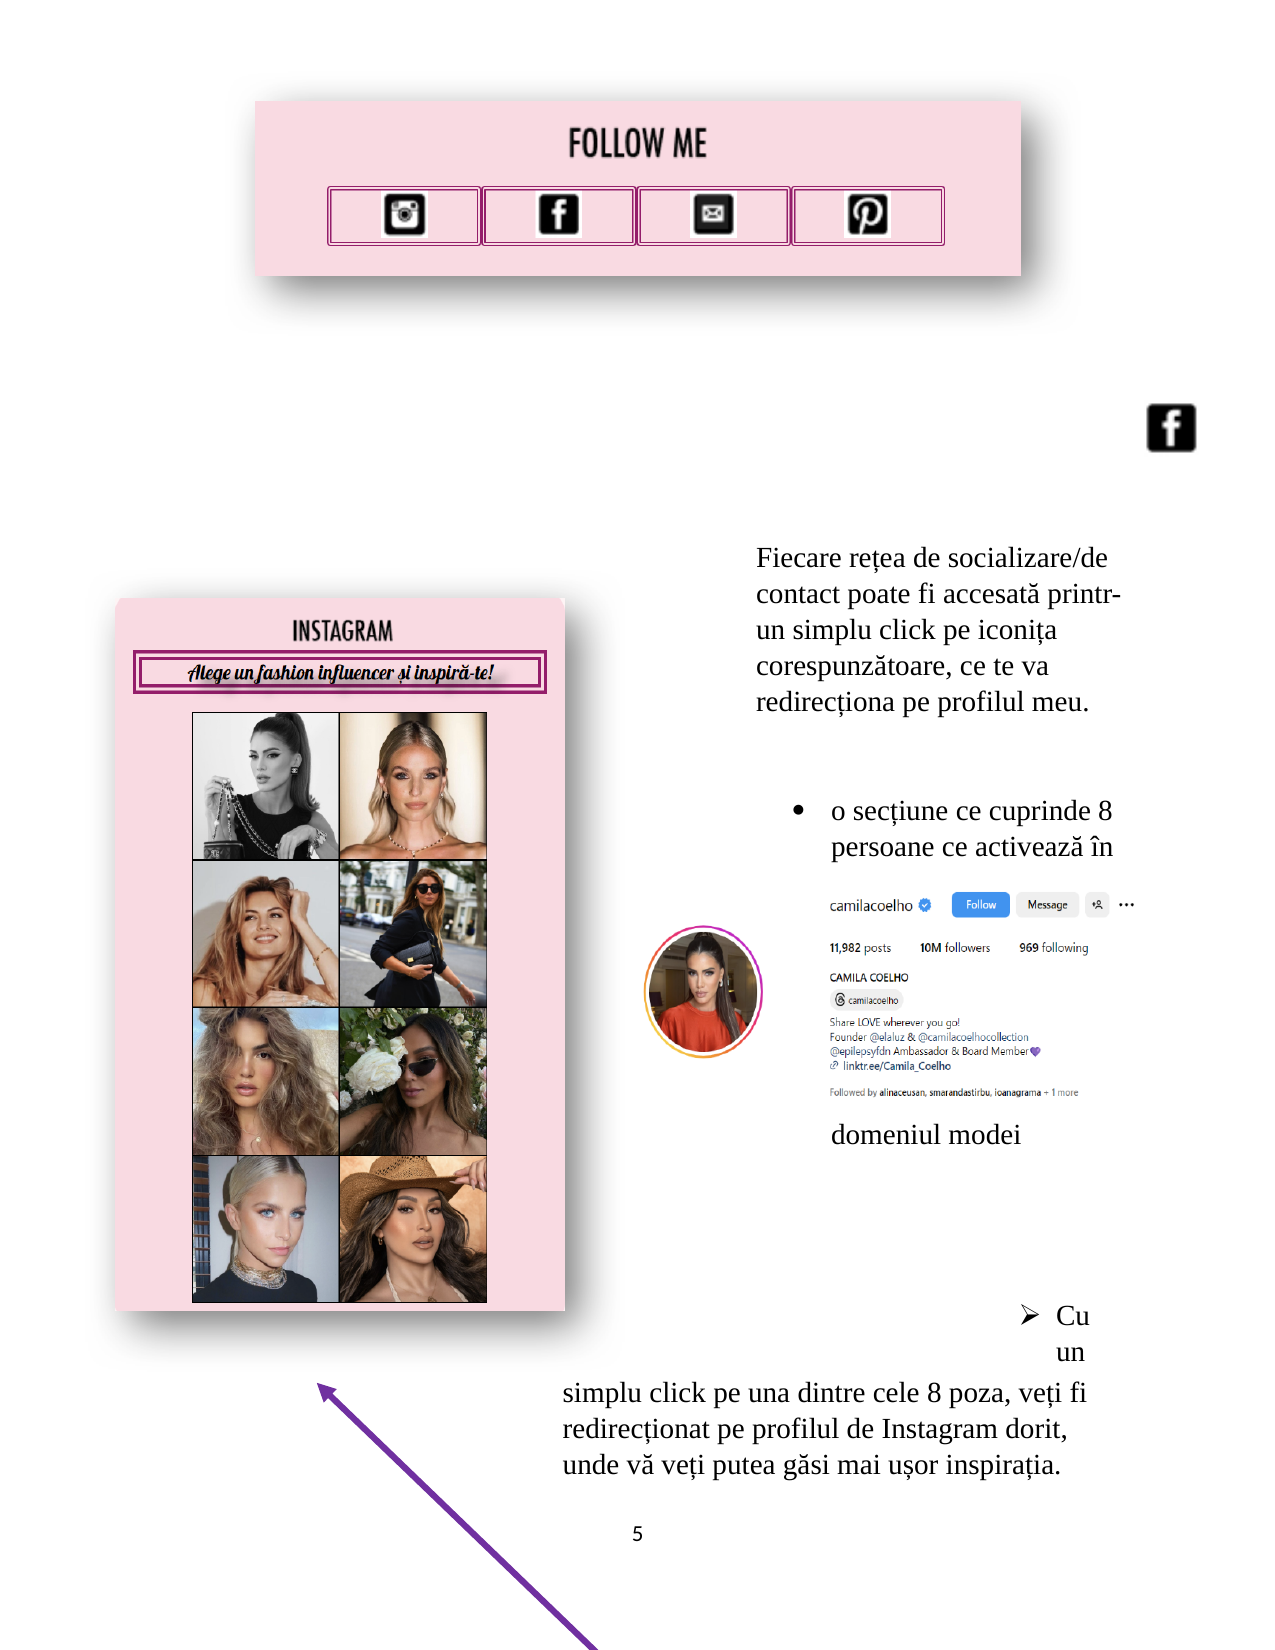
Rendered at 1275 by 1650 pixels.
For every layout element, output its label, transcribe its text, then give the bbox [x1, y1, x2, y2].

list Fiecare rețea de socializare/de contact poate fi accesată printr-un simplu click pe iconița corespunzătoare, ce te va redirecționa pe profilul meu. [262, 540, 1125, 718]
picture [115, 598, 565, 1311]
picture [626, 871, 1152, 1115]
picture [255, 101, 1021, 276]
picture [1143, 400, 1200, 457]
list Cu un simplu click pe una dintre cele 8 poza, veți fi redirecționat pe profilul de Instagram dorit, unde vă veți putea găsi mai ușor inspirația. [525, 1298, 1125, 1481]
